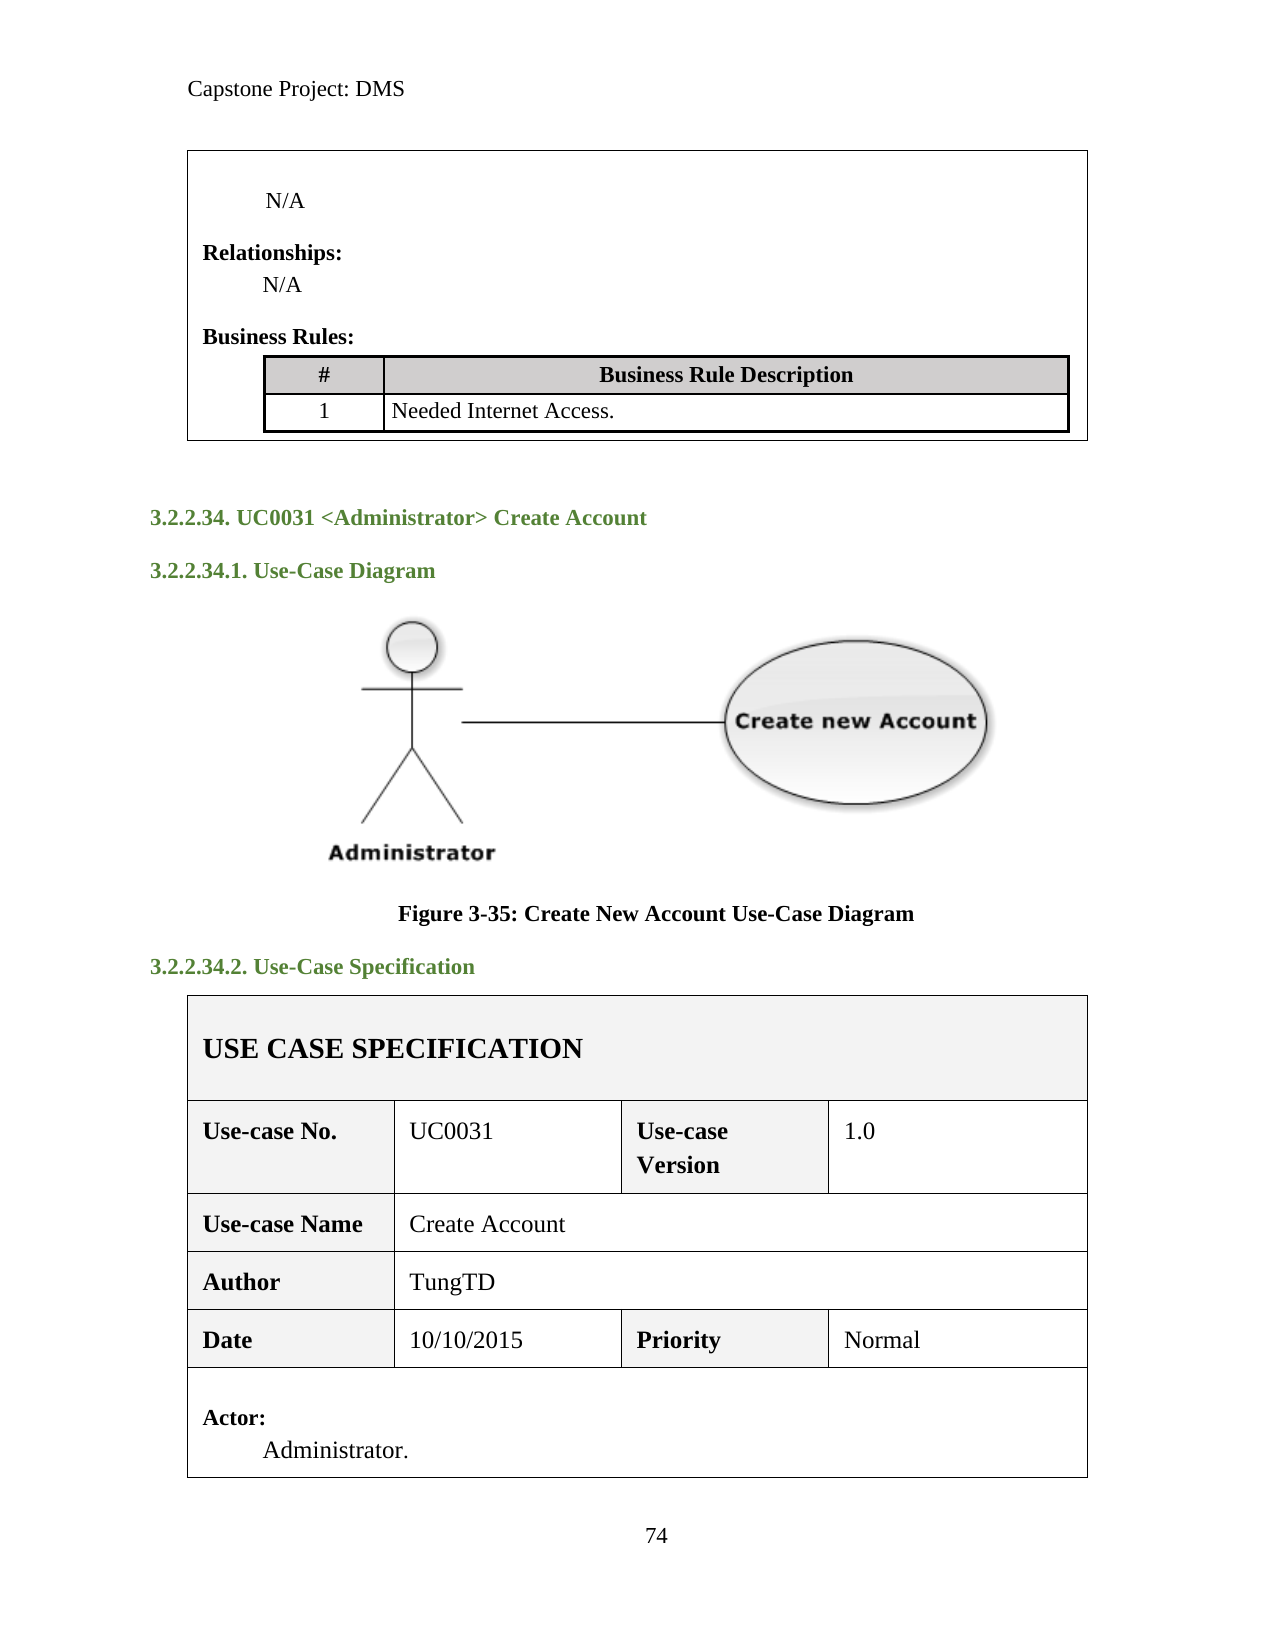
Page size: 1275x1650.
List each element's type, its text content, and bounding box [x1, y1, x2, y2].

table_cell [188, 151, 1087, 440]
picture [302, 598, 1011, 885]
subtitle UC0031 <Administrator> Create Account [150, 504, 1125, 531]
table_cell Author [188, 1252, 394, 1309]
table_cell Priority [622, 1310, 828, 1367]
table_cell 1.0 [829, 1101, 1087, 1193]
table_cell Use-case Version [622, 1101, 828, 1193]
text Figure 3-35: Create New Account Use-Case Diagram [187, 900, 1125, 927]
table_header USE CASE SPECIFICATION [188, 996, 1087, 1100]
table_cell Create Account [395, 1194, 1087, 1251]
subtitle Use-Case Specification [150, 953, 1125, 979]
table_cell UC0031 [395, 1101, 621, 1193]
table_cell Use-case No. [188, 1101, 394, 1193]
table_cell TungTD [395, 1252, 1087, 1309]
table_cell 10/10/2015 [395, 1310, 621, 1367]
subtitle Use-Case Diagram [150, 557, 1125, 583]
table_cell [188, 1368, 1087, 1477]
table_cell Use-case Name [188, 1194, 394, 1251]
table_cell Normal [829, 1310, 1087, 1367]
table_cell Date [188, 1310, 394, 1367]
